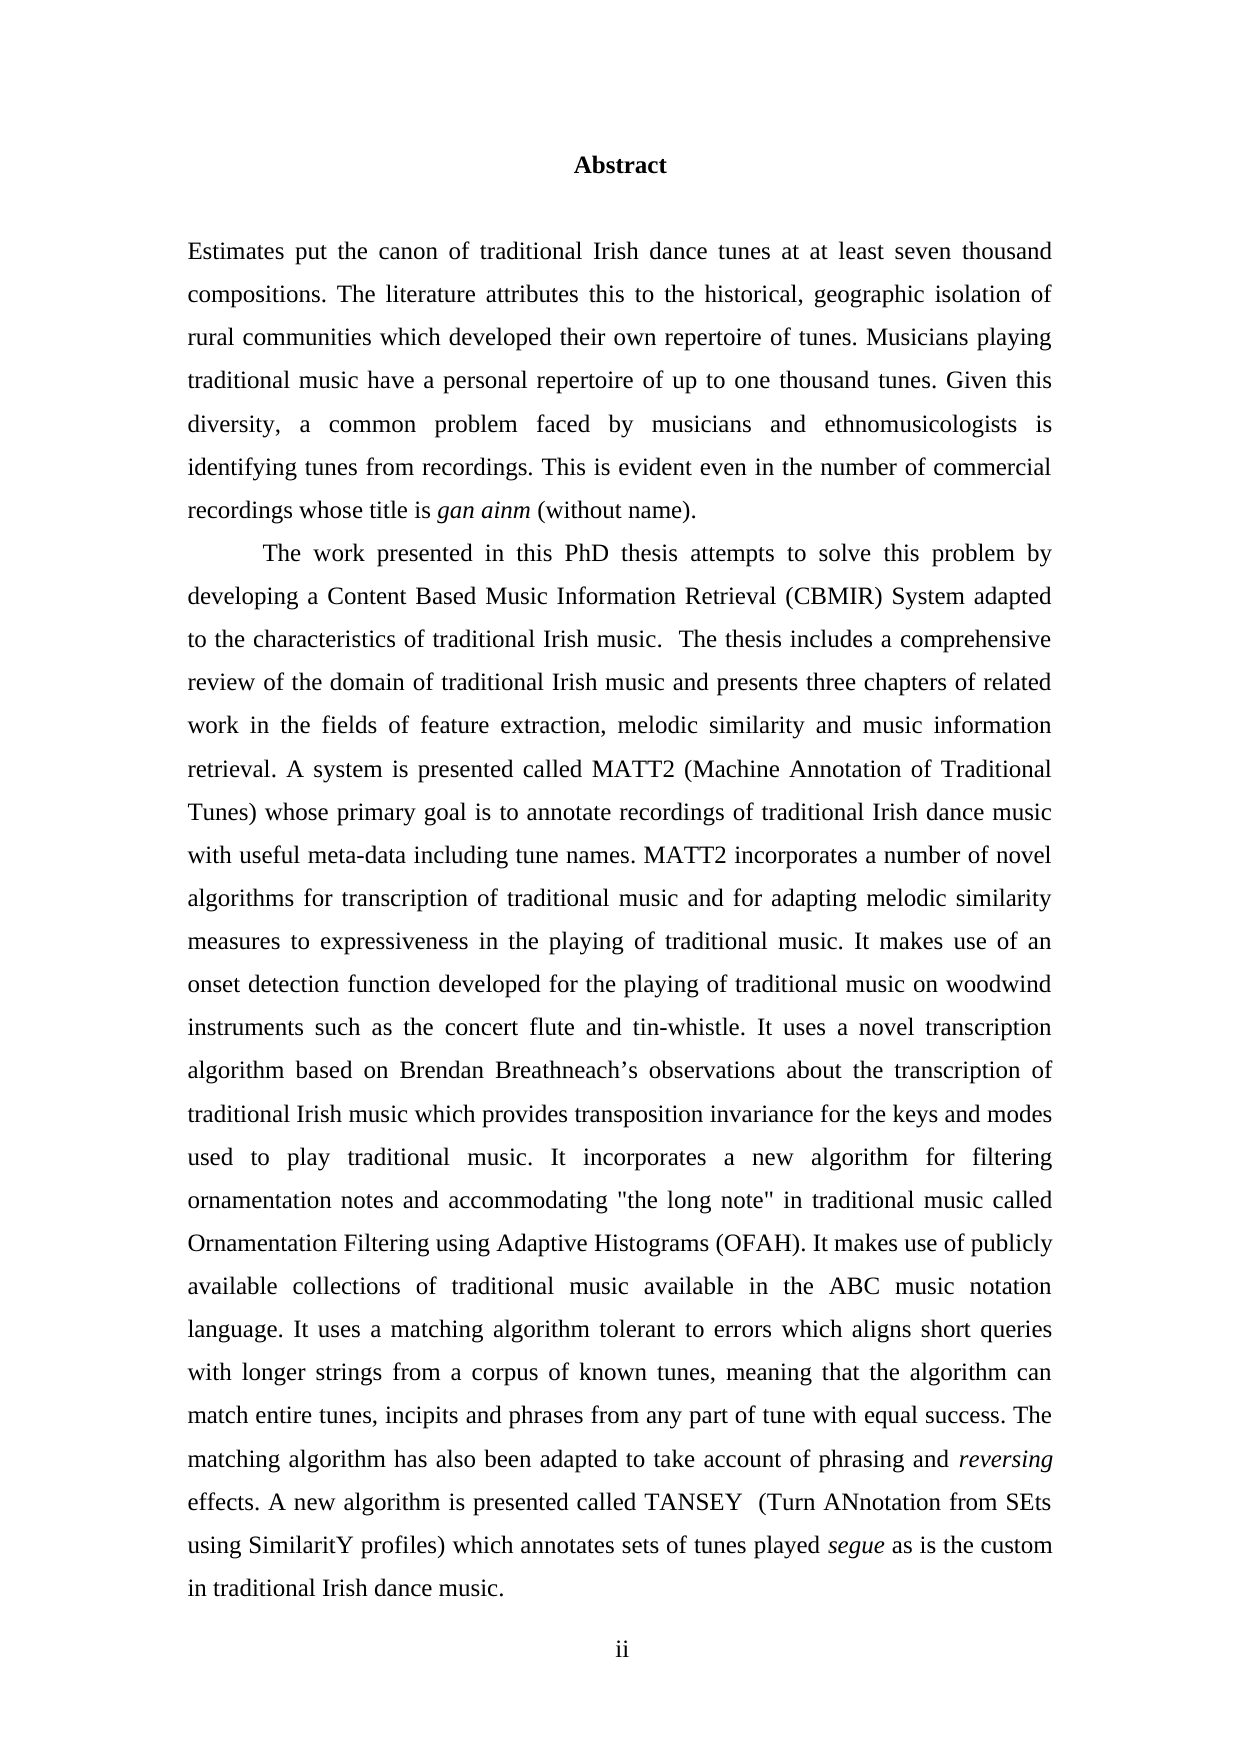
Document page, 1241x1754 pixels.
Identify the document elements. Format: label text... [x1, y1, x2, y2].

text The work presented in this PhD thesis attempts to solve this problem by developing a Content Based Music Information Retrieval (CBMIR) System adapted to the characteristics of traditional Irish music. The thesis includes a comprehensive review of the domain of traditional Irish music and presents three chapters of related work in the fields of feature extraction, melodic similarity and music information retrieval. A system is presented called MATT2 (Machine Annotation of Traditional Tunes) whose primary goal is to annotate recordings of traditional Irish dance music with useful meta-data including tune names. MATT2 incorporates a number of novel algorithms for transcription of traditional music and for adapting melodic similarity measures to expressiveness in the playing of traditional music. It makes use of an onset detection function developed for the playing of traditional music on woodwind instruments such as the concert flute and tin-whistle. It uses a novel transcription algorithm based on Brendan Breathneach’s observations about the transcription of traditional Irish music which provides transposition invariance for the keys and modes used to play traditional music. It incorporates a new algorithm for filtering ornamentation notes and accommodating "the long note" in traditional music called Ornamentation Filtering using Adaptive Histograms (OFAH). It makes use of publicly available collections of traditional music available in the ABC music notation language. It uses a matching algorithm tolerant to errors which aligns short queries with longer strings from a corpus of known tunes, meaning that the algorithm can match entire tunes, incipits and phrases from any part of tune with equal success. The matching algorithm has also been adapted to take account of phrasing and reversing effects. A new algorithm is presented called TANSEY (Turn ANnotation from SEts using SimilaritY profiles) which annotates sets of tunes played segue as is the custom in traditional Irish dance music. [187, 538, 1053, 1602]
text Abstract [187, 150, 1053, 179]
text Estimates put the canon of traditional Irish dance tunes at at least seven thousand compositions. The literature attributes this to the historical, geographic isolation of rural communities which developed their own repertoire of tunes. Musicians playing traditional music have a personal repertoire of up to one thousand tunes. Given this diversity, a common problem faced by musicians and ethnomusicologists is identifying tunes from recordings. This is evident even in the number of commercial recordings whose title is gan ainm (without name). [187, 236, 1053, 524]
